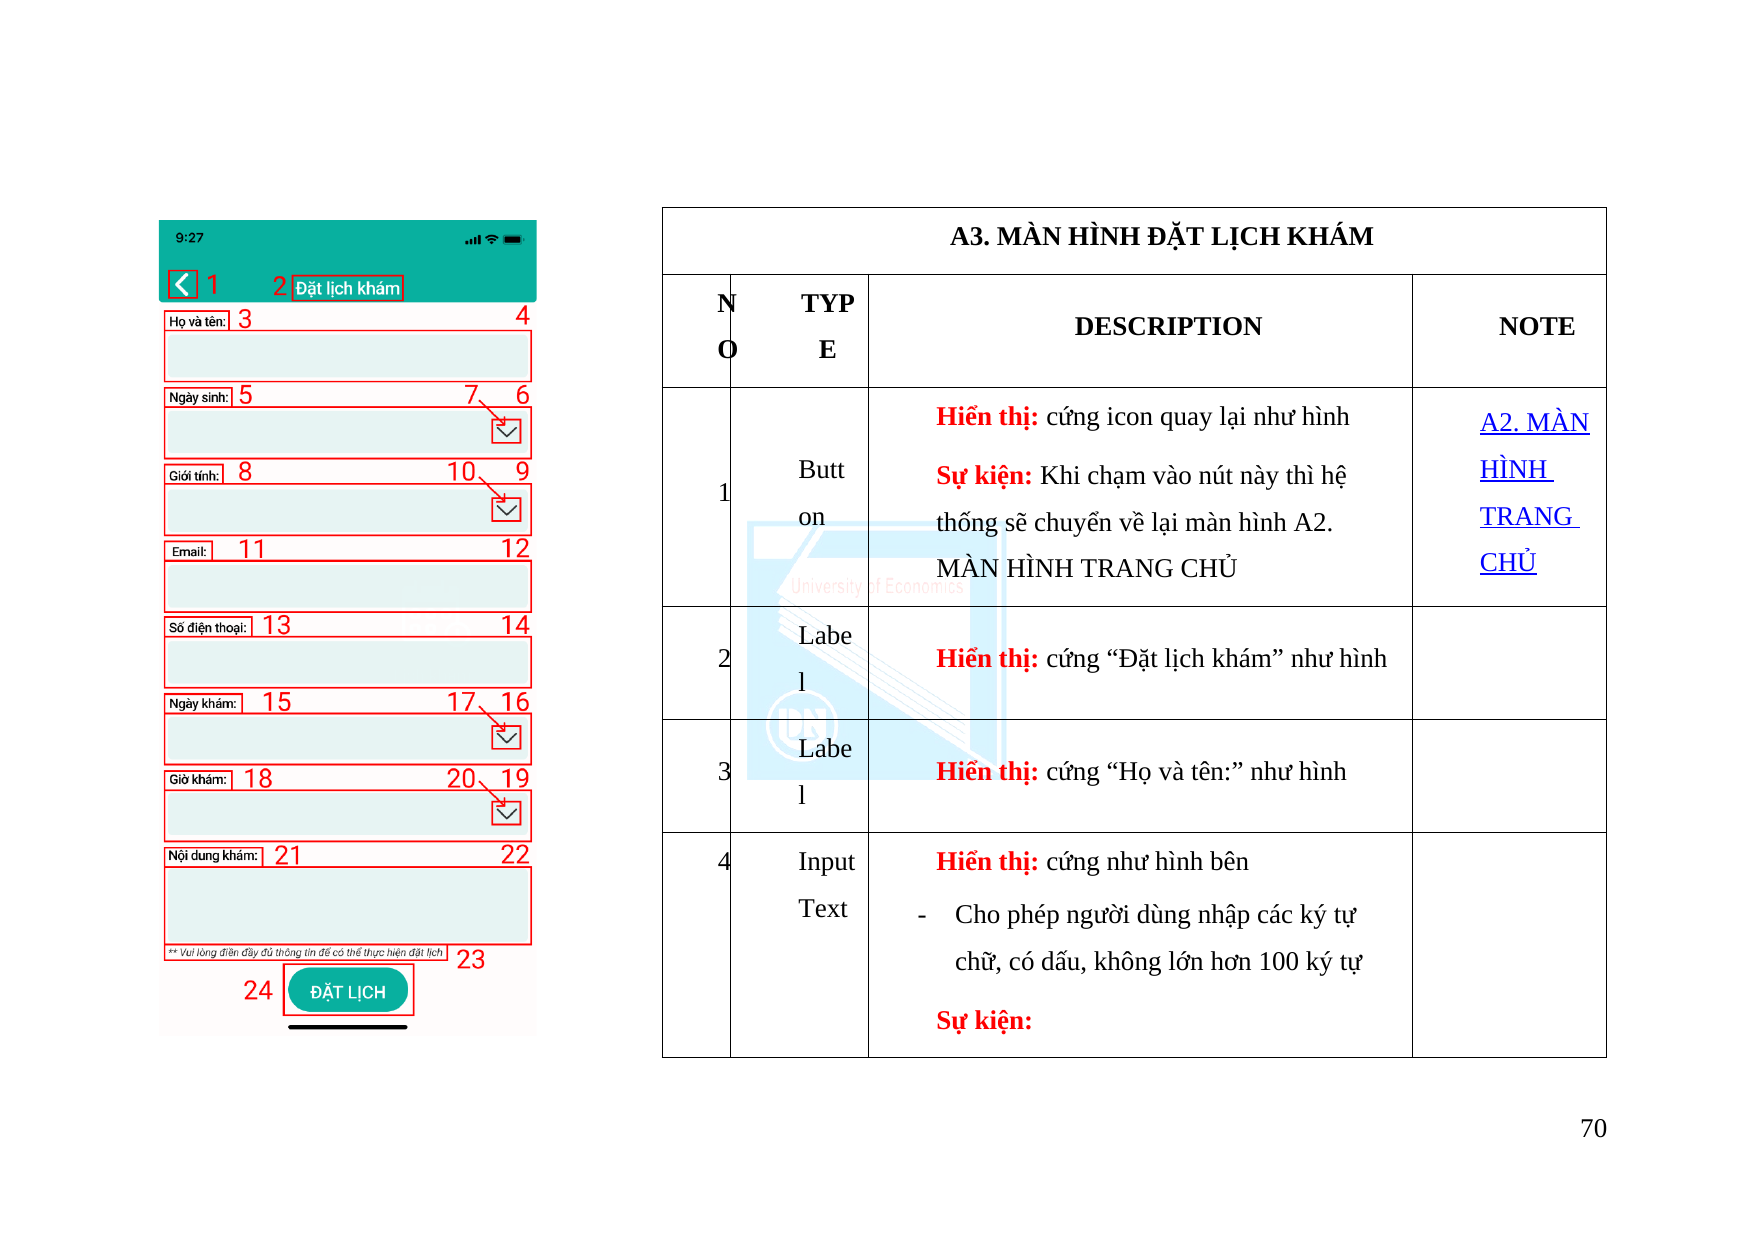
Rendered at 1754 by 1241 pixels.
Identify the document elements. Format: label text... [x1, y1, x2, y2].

table_cell 2 [663, 607, 730, 719]
table_cell [1413, 720, 1606, 832]
table_cell TYPE [731, 275, 868, 387]
table_cell NOTE [1413, 275, 1606, 387]
table_header [147, 207, 662, 1057]
table_cell 1 [663, 388, 730, 606]
table_cell NO [663, 275, 730, 387]
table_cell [869, 833, 1412, 1057]
table_cell 3 [663, 720, 730, 832]
table_header A3. MÀN HÌNH ĐẶT LỊCH KHÁM [663, 208, 1606, 273]
table_cell Label [731, 607, 868, 719]
table_cell DESCRIPTION [869, 275, 1412, 387]
table_cell Hiển thị: cứng “Đặt lịch khám” như hình [869, 607, 1412, 719]
table_cell Hiển thị: cứng “Họ và tên:” như hình [869, 720, 1412, 832]
table_cell [1413, 607, 1606, 719]
table_cell Button [731, 388, 868, 606]
table_cell 4 [663, 833, 730, 1057]
table_cell Label [731, 720, 868, 832]
table_cell [1413, 833, 1606, 1057]
table_cell A2. MÀN HÌNH TRANG CHỦ [1413, 388, 1606, 606]
picture [158, 220, 537, 1036]
table_cell Input Text [731, 833, 868, 1057]
table_cell Hiển thị: cứng icon quay lại như hình Sự kiện: Khi chạm vào nút này thì hệ thống sẽ chuyển về lại màn hình A2. MÀN HÌNH TRANG CHỦ [869, 388, 1412, 606]
